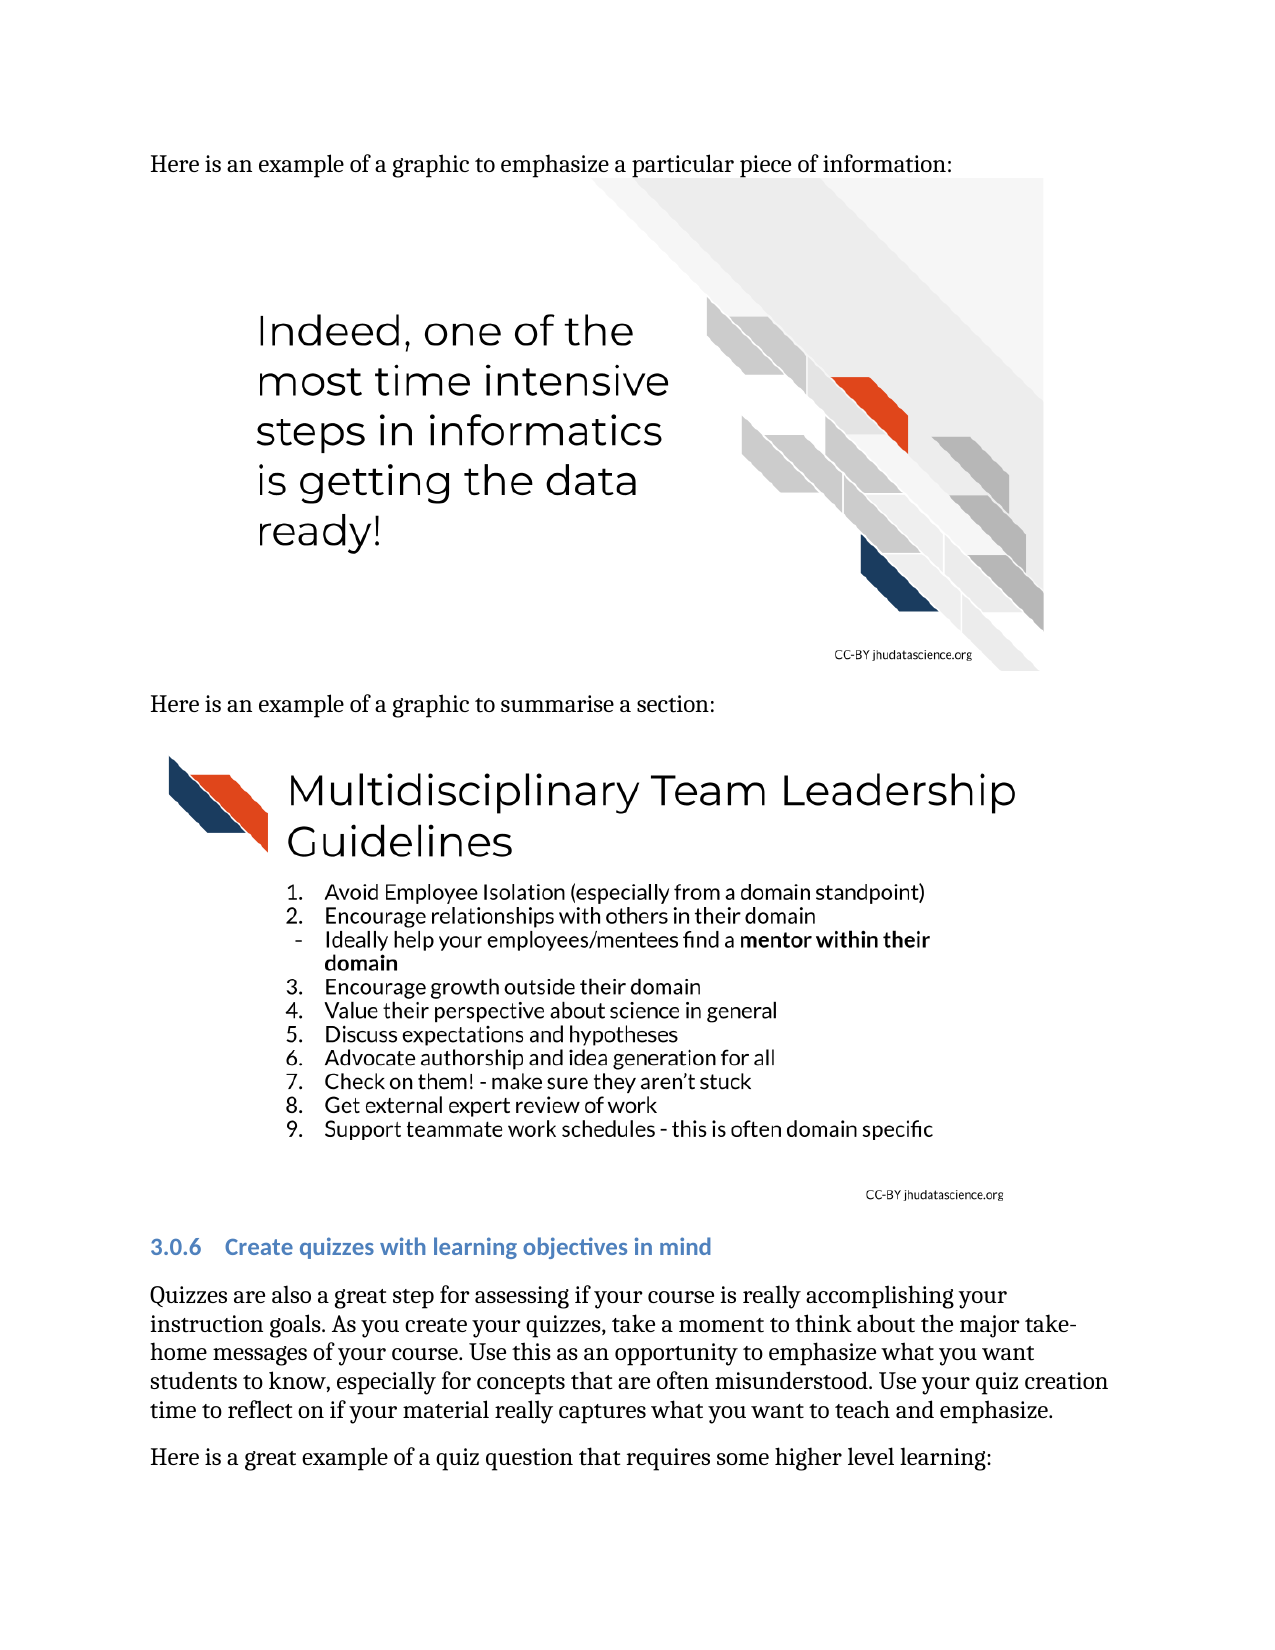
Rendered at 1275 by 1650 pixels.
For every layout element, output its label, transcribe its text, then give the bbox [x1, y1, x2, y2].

picture [168, 178, 1044, 671]
text Quizzes are also a great step for assessing if your course is really accomplishing your instruction goals. As you create your quizzes, take a moment to think about the major take-home messages of your course. Use this as an opportunity to emphasize what you want students to know, especially for concepts that are often misunderstood. Use your quiz creation time to reflect on if your material really captures what you want to teach and emphasize. [150, 1281, 1125, 1424]
subtitle 3.0.6 Create quizzes with learning objectives in mind [150, 1231, 1125, 1262]
picture [168, 718, 1044, 1211]
text Here is a great example of a quiz question that requires some higher level learning: [150, 1443, 1125, 1472]
